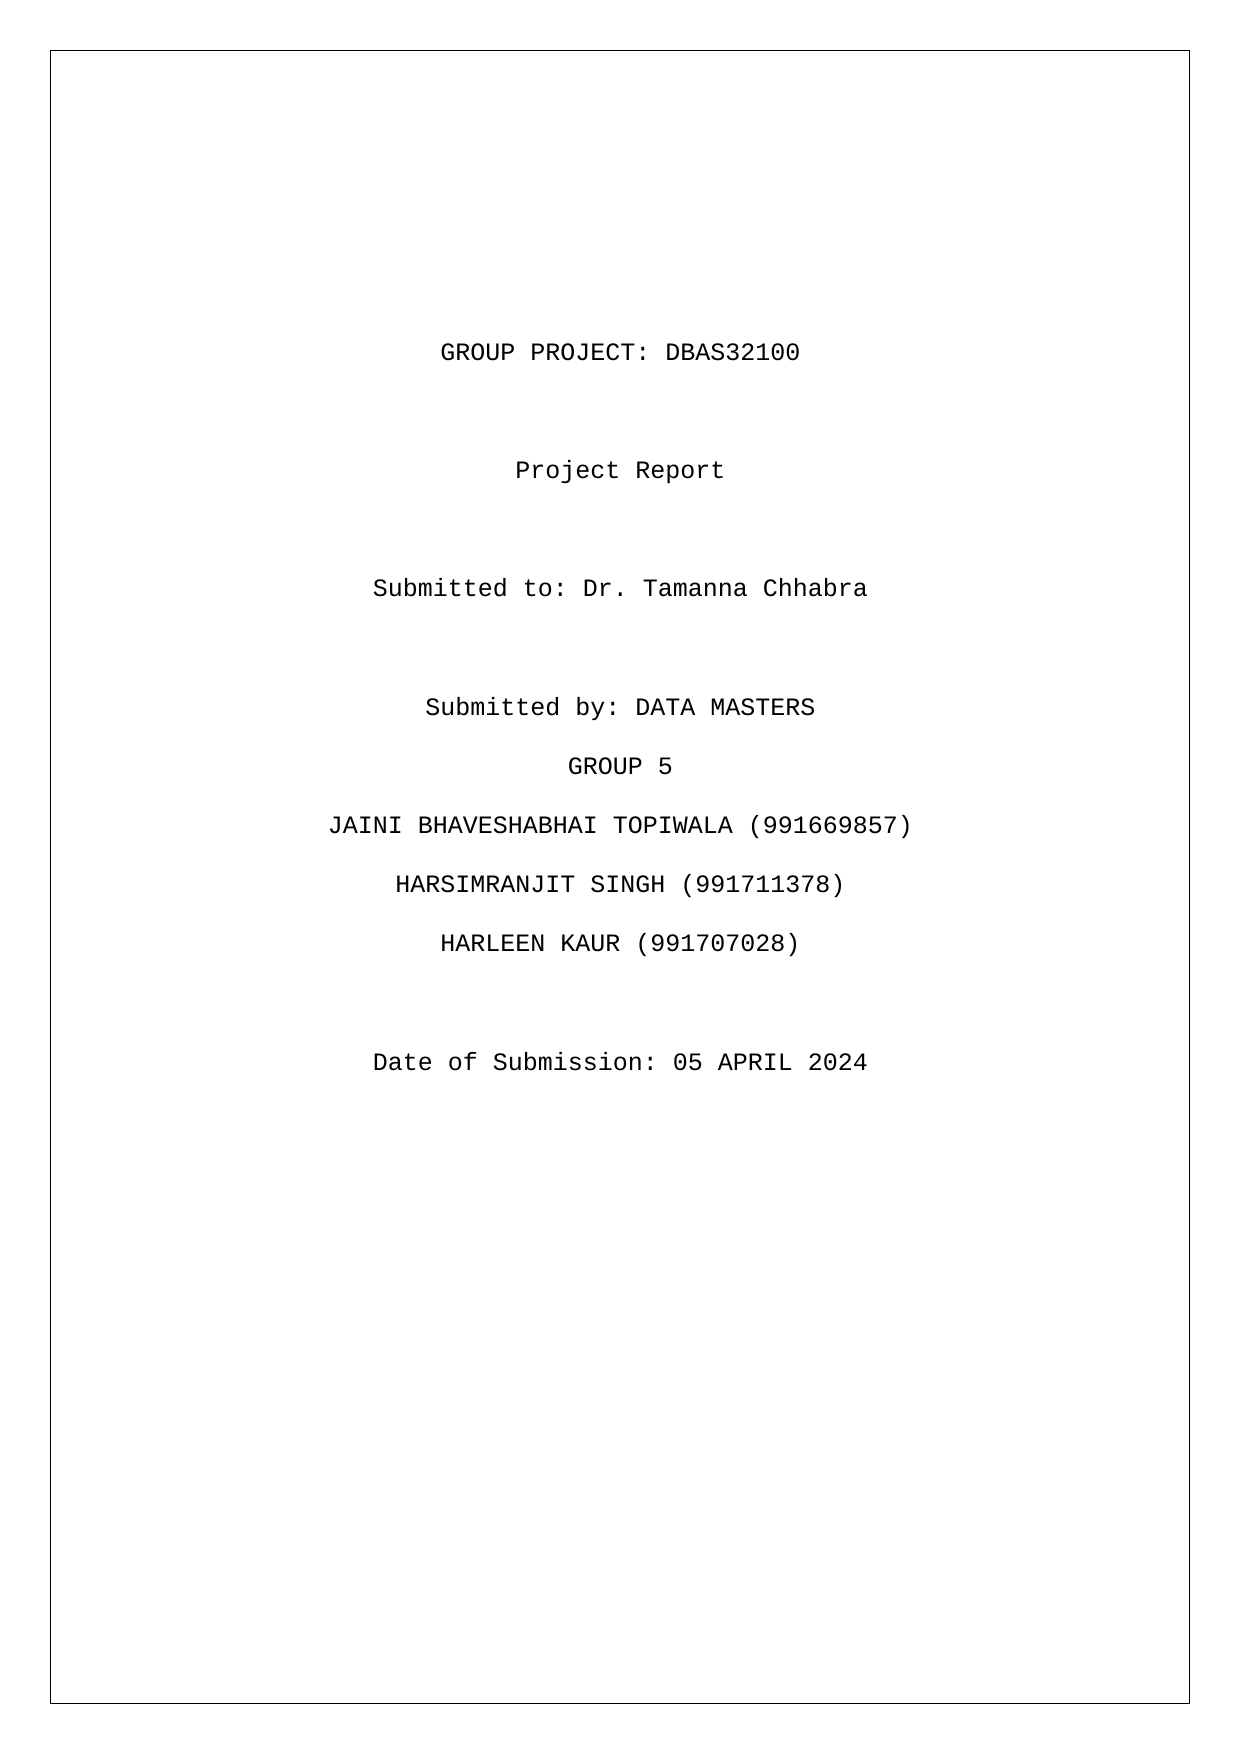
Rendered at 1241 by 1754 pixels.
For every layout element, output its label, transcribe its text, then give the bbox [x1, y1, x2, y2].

text GROUP PROJECT: DBAS32100 [118, 339, 1122, 367]
text GROUP 5 [118, 753, 1122, 782]
text HARLEEN KAUR (991707028) [118, 931, 1122, 959]
text Submitted by: DATA MASTERS [118, 694, 1122, 722]
text Submitted to: Dr. Tamanna Chhabra [118, 576, 1122, 604]
text Project Report [118, 457, 1122, 486]
text Date of Submission: 05 APRIL 2024 [118, 1049, 1122, 1077]
text JAINI BHAVESHABHAI TOPIWALA (991669857) [118, 812, 1122, 841]
text HARSIMRANJIT SINGH (991711378) [118, 872, 1122, 900]
